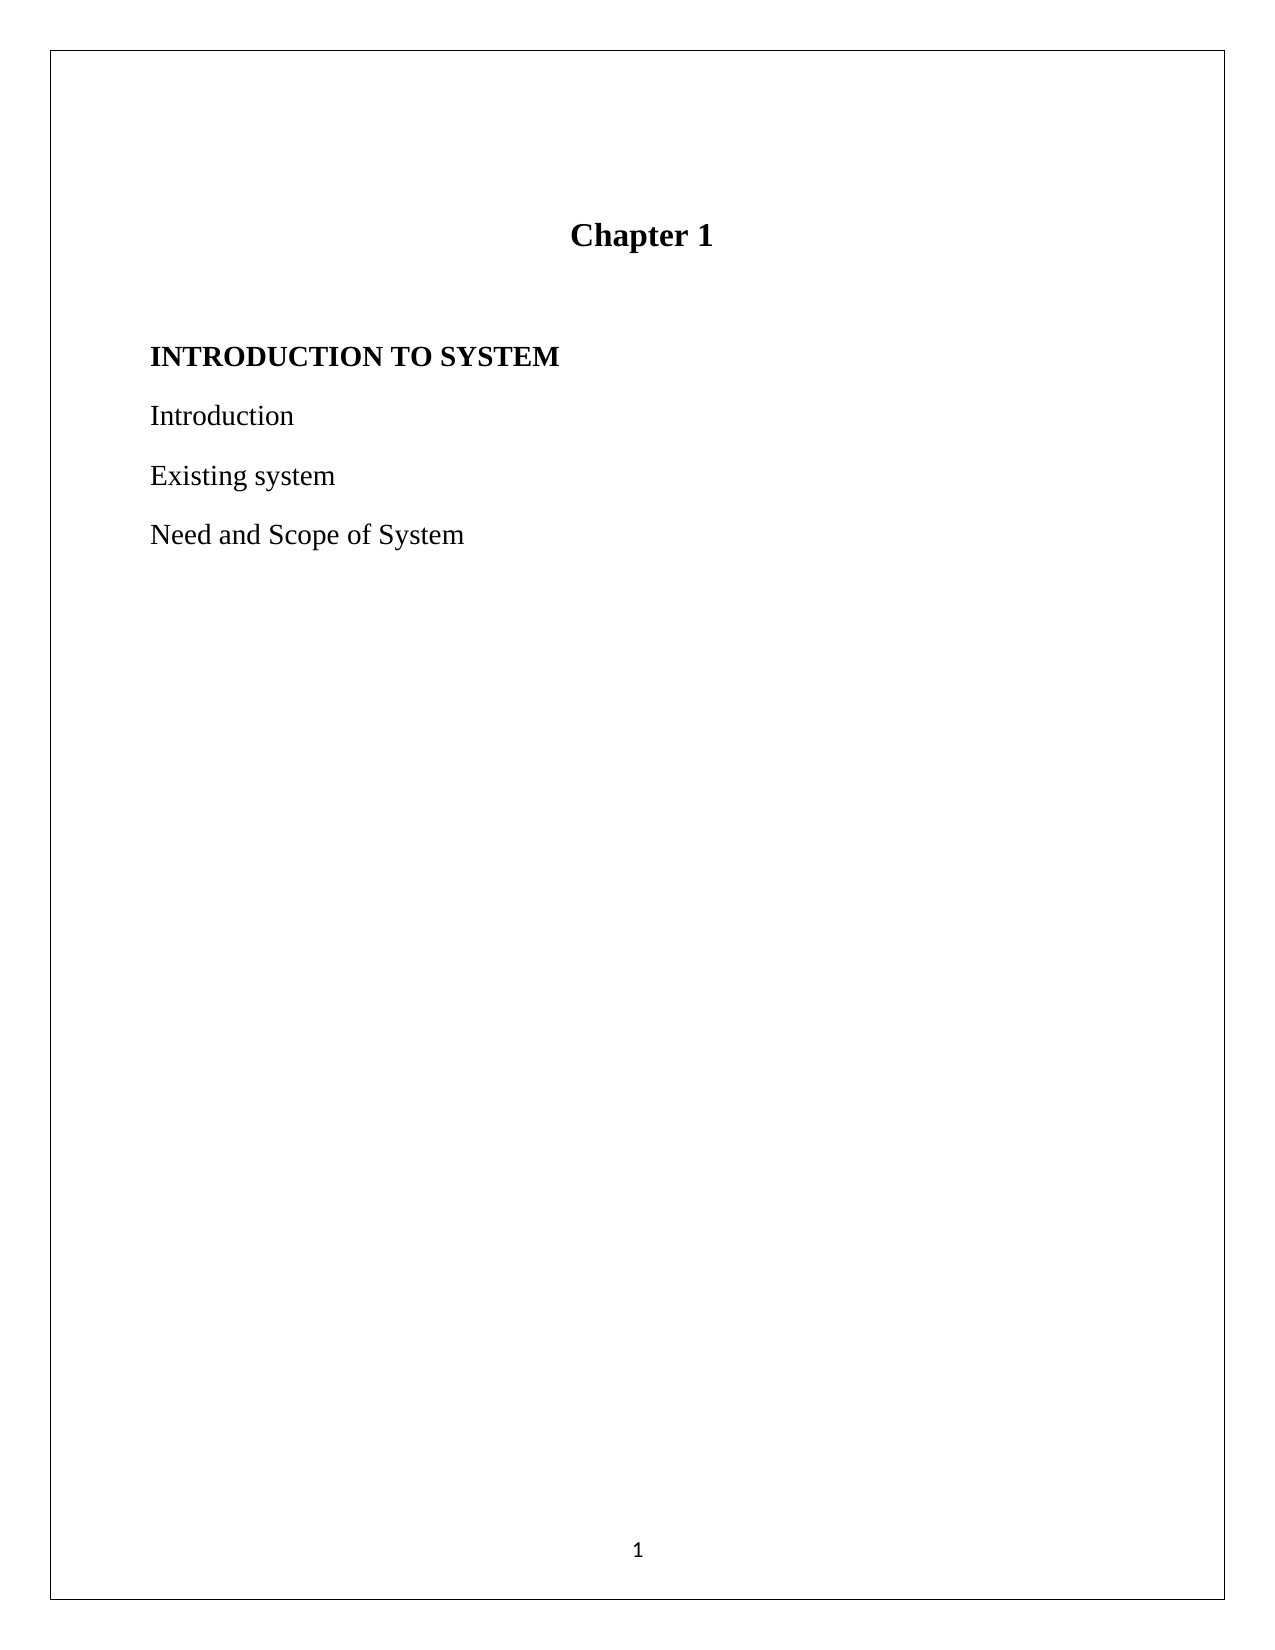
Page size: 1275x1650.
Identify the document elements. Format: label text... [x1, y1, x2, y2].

text Introduction [150, 398, 1125, 432]
text Chapter 1 [150, 215, 1125, 253]
text Need and Scope of System [150, 517, 1125, 551]
text Existing system [150, 458, 1125, 491]
text INTRODUCTION TO SYSTEM [150, 339, 1125, 373]
